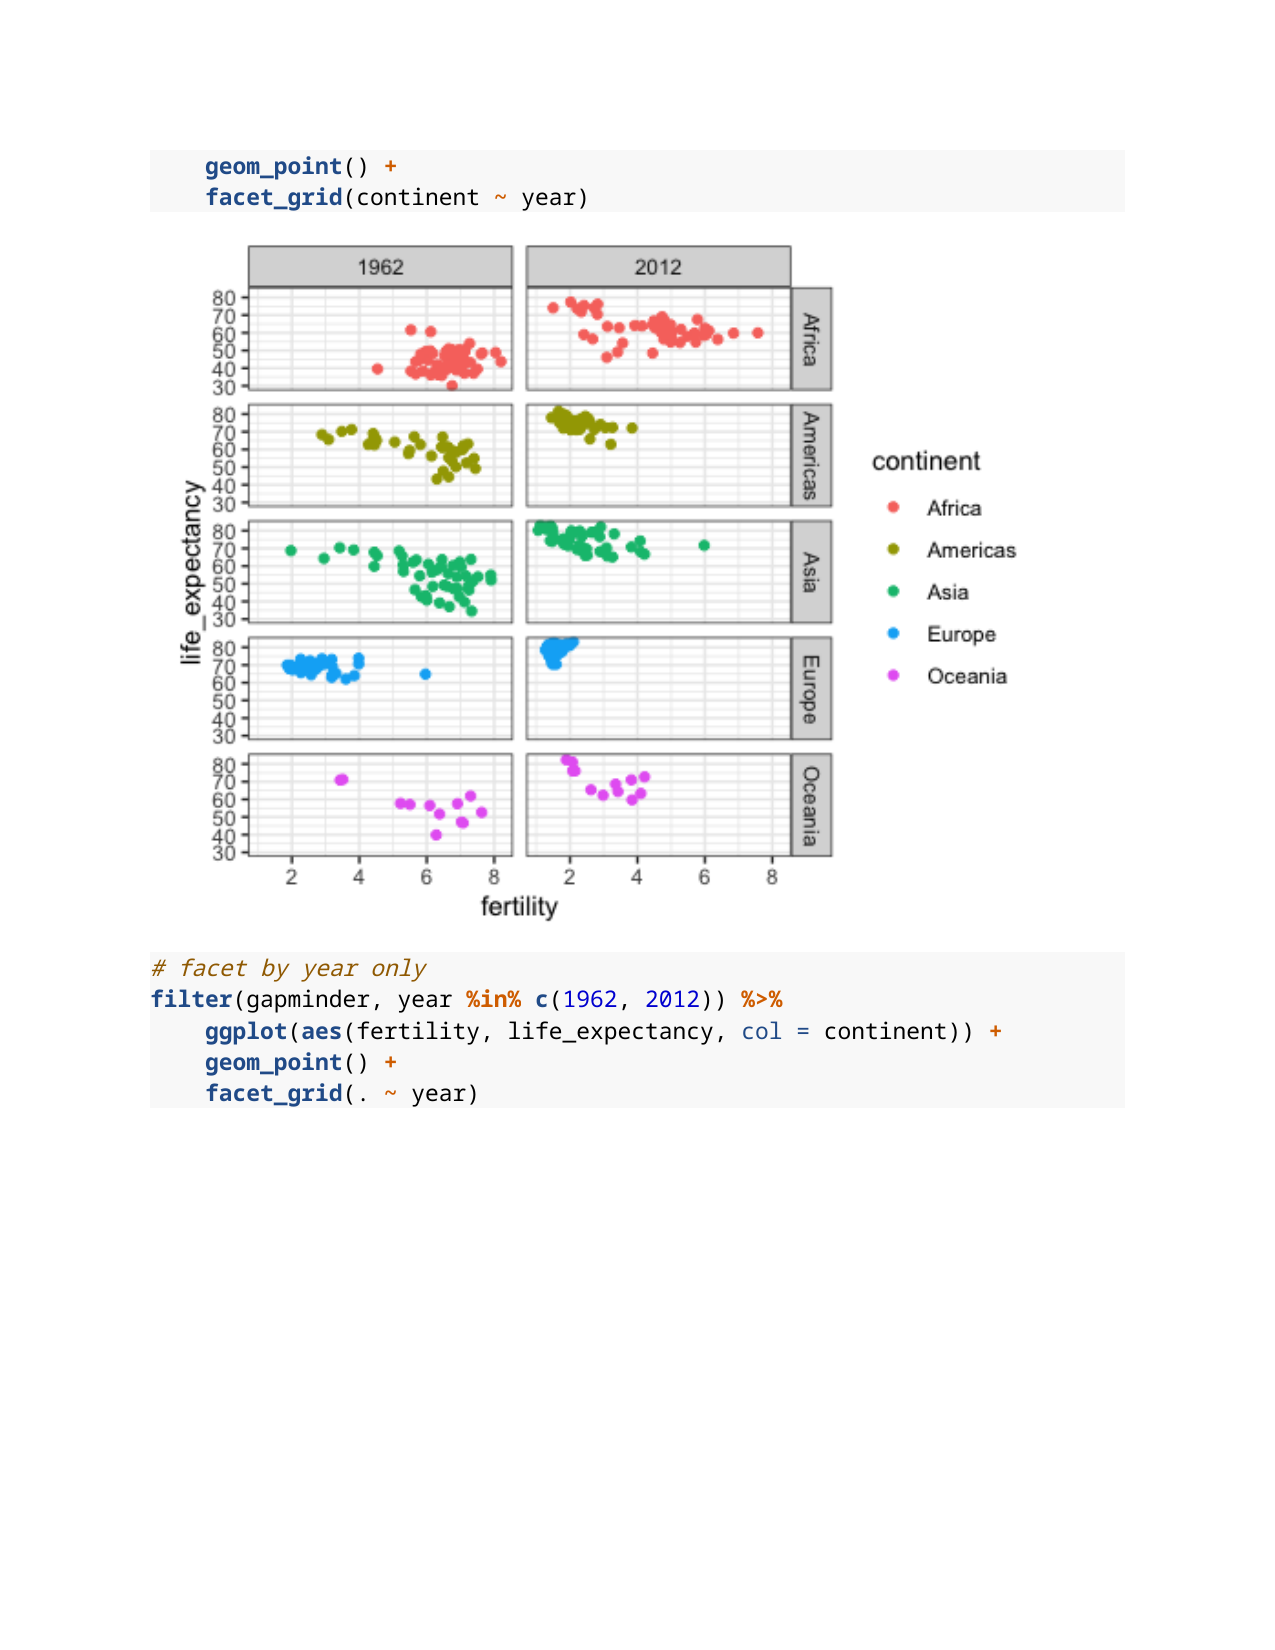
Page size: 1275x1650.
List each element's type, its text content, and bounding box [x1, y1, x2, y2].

text # facet by year only filter(gapminder, year %in% c(1962, 2012)) %>% ggplot(aes(fertility, life_expectancy, col = continent)) + geom_point() + facet_grid(. ~ year) [150, 952, 1125, 1108]
picture [168, 233, 1044, 934]
